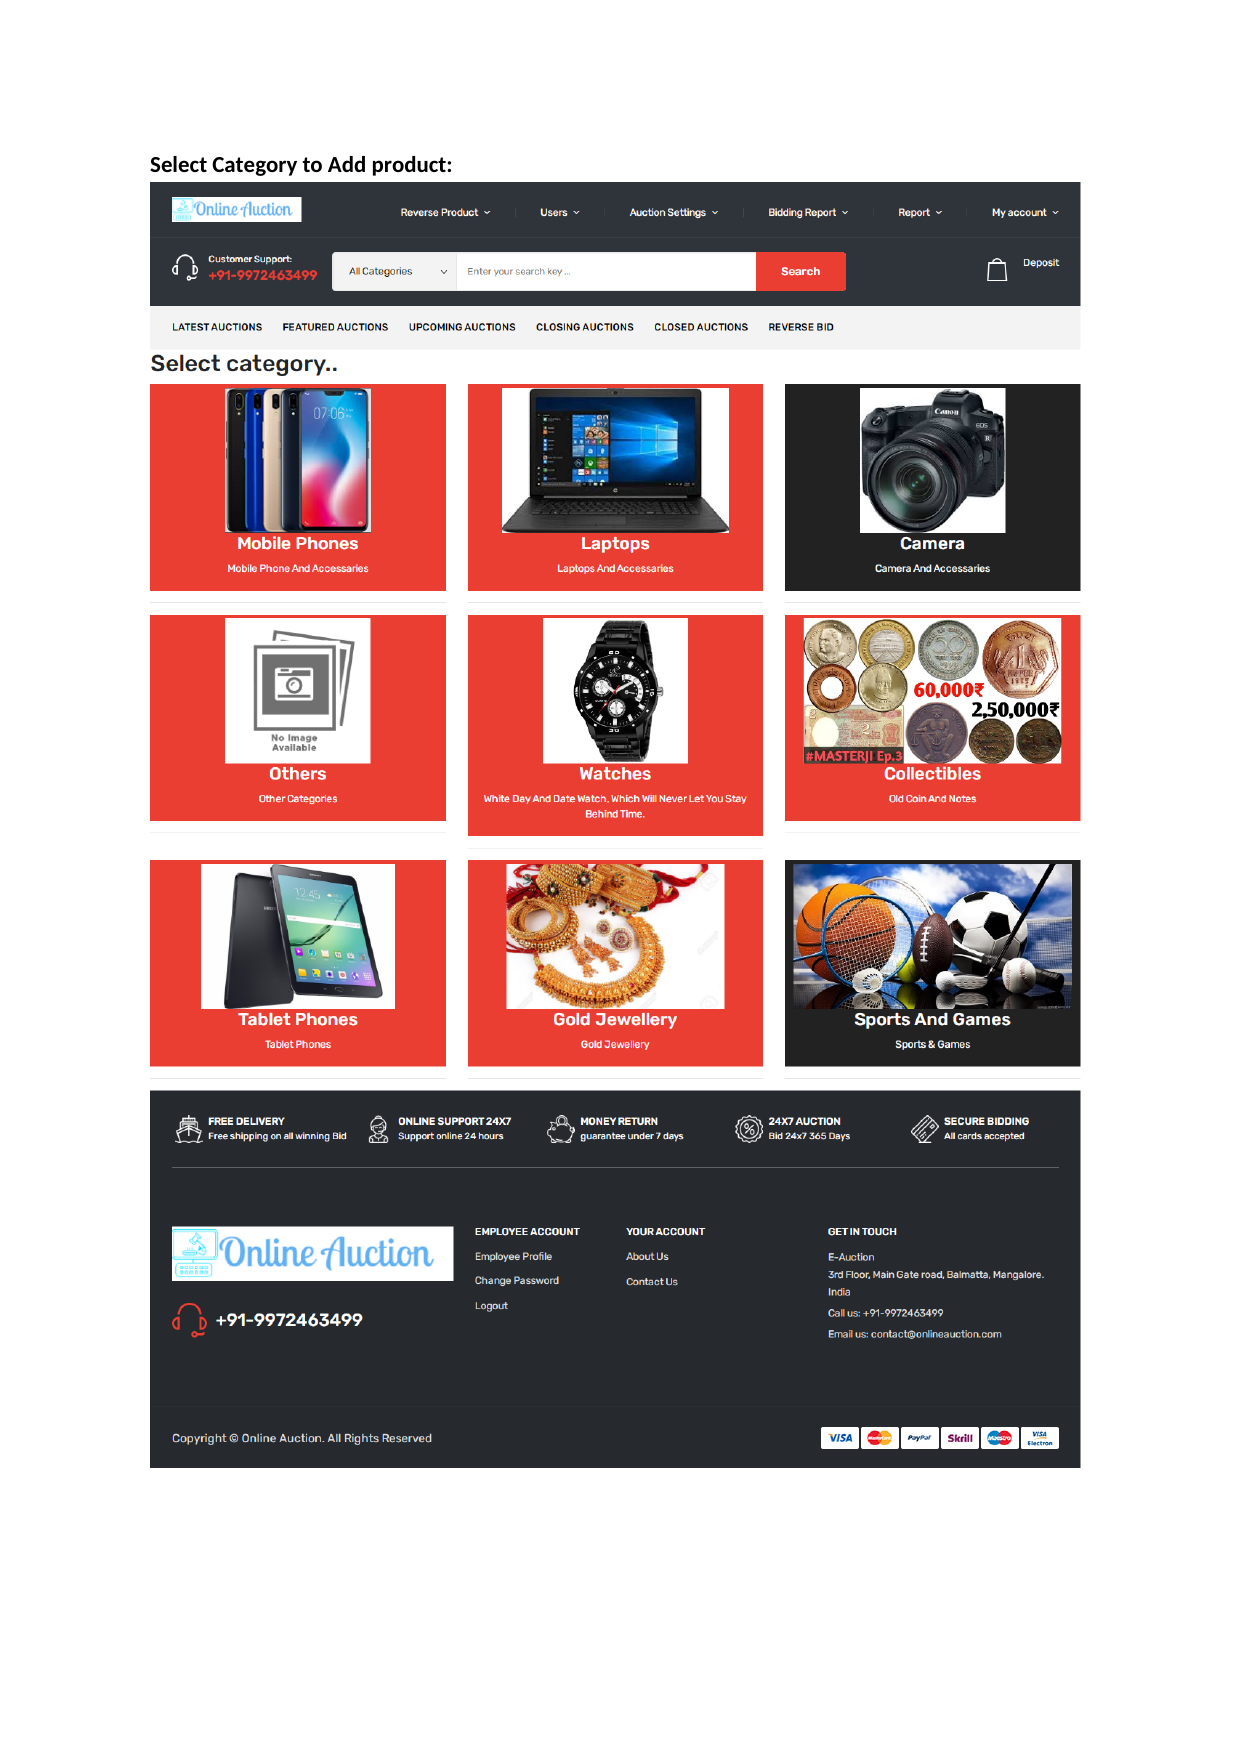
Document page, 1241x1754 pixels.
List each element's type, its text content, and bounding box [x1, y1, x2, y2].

text Select Category to Add product: [150, 150, 1090, 182]
picture [150, 182, 1091, 1468]
